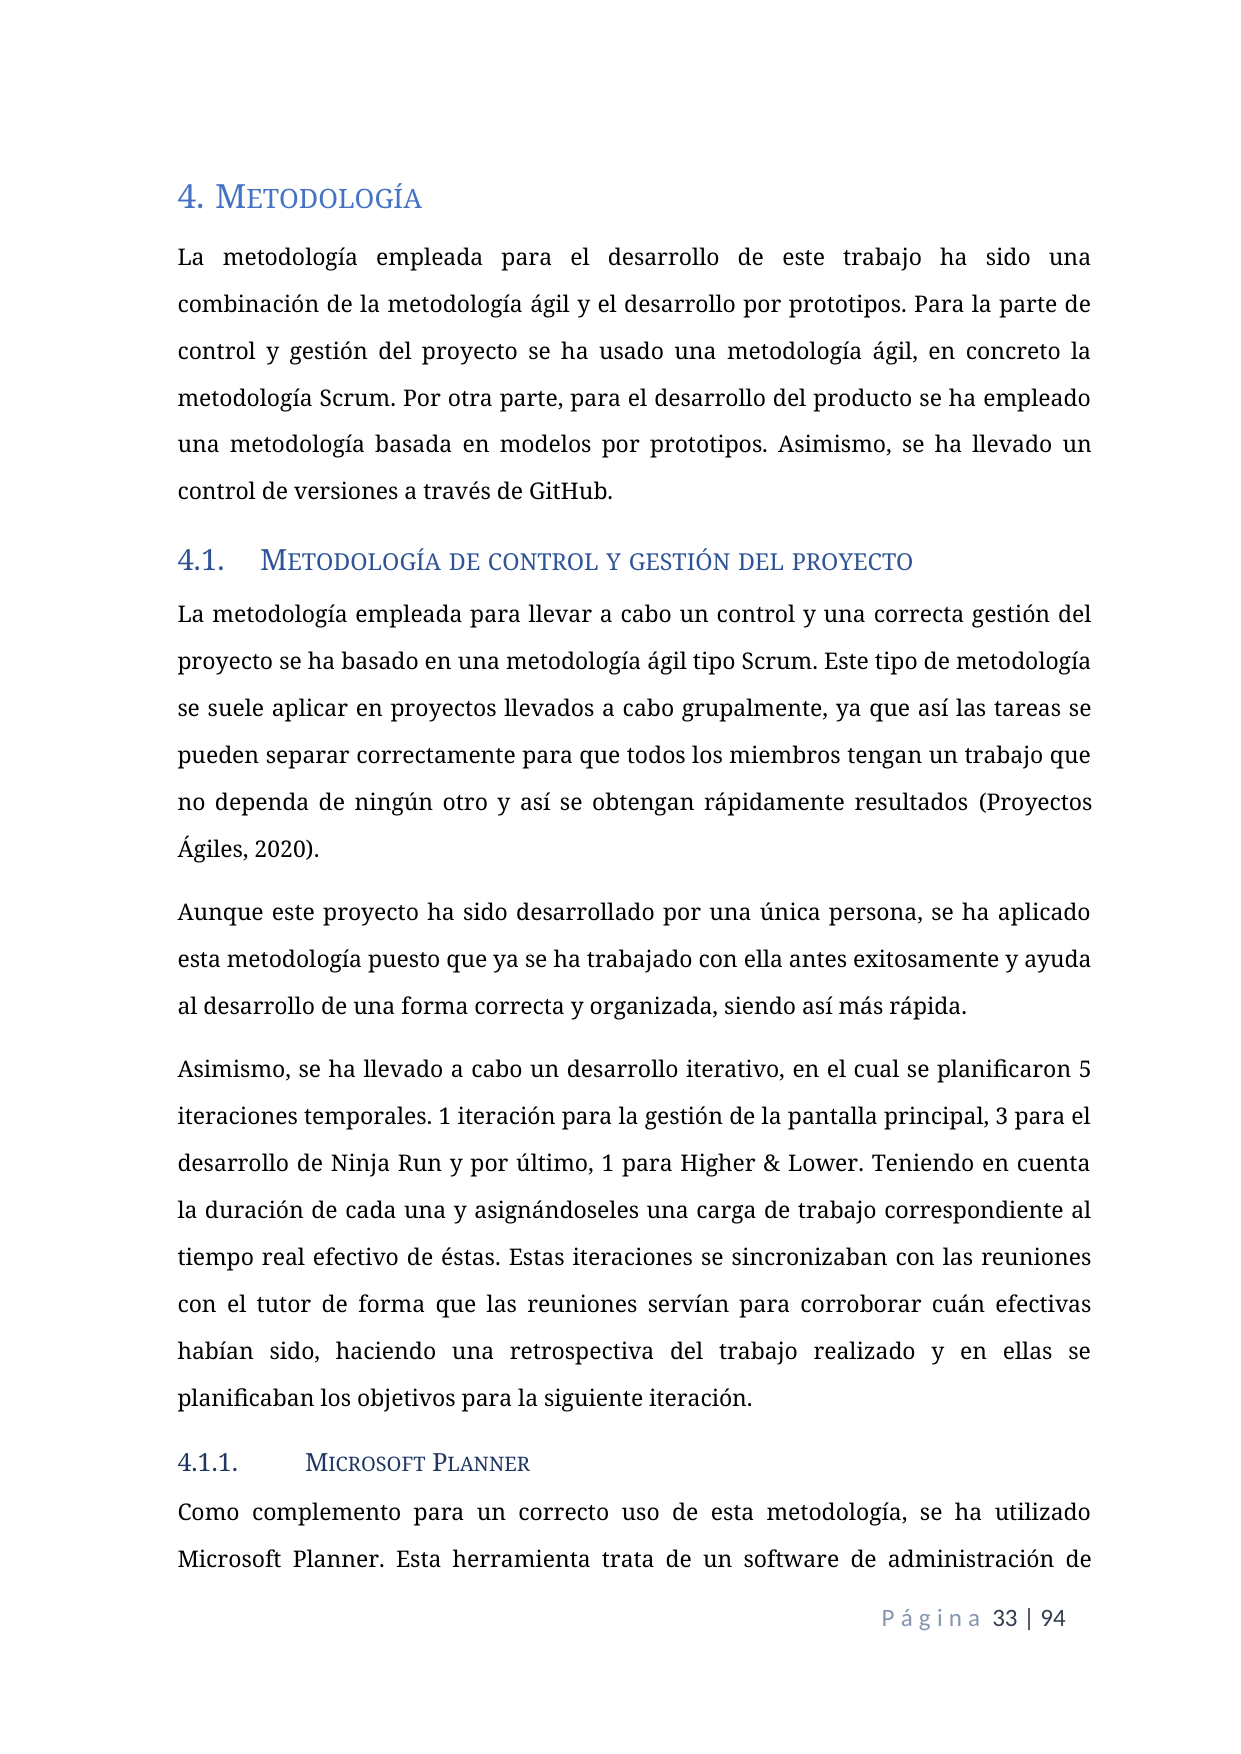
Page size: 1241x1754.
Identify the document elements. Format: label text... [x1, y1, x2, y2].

text La metodología empleada para el desarrollo de este trabajo ha sido una combinación de la metodología ágil y el desarrollo por prototipos. Para la parte de control y gestión del proyecto se ha usado una metodología ágil, en concreto la metodología Scrum. Por otra parte, para el desarrollo del producto se ha empleado una metodología basada en modelos por prototipos. Asimismo, se ha llevado un control de versiones a través de GitHub. [177, 241, 1092, 506]
list Microsoft Planner [177, 1445, 1092, 1479]
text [177, 1496, 1092, 1574]
list Metodología [177, 173, 1092, 218]
text Aunque este proyecto ha sido desarrollado por una única persona, se ha aplicado esta metodología puesto que ya se ha trabajado con ella antes exitosamente y ayuda al desarrollo de una forma correcta y organizada, siendo así más rápida. [177, 896, 1092, 1021]
list Metodología de control y gestión del proyecto [177, 539, 1092, 578]
text Asimismo, se ha llevado a cabo un desarrollo iterativo, en el cual se planificaron 5 iteraciones temporales. 1 iteración para la gestión de la pantalla principal, 3 para el desarrollo de Ninja Run y por último, 1 para Higher & Lower. Teniendo en cuenta la duración de cada una y asignándoseles una carga de trabajo correspondiente al tiempo real efectivo de éstas. Estas iteraciones se sincronizaban con las reuniones con el tutor de forma que las reuniones servían para corroborar cuán efectivas habían sido, haciendo una retrospectiva del trabajo realizado y en ellas se planificaban los objetivos para la siguiente iteración. [177, 1053, 1092, 1413]
text La metodología empleada para llevar a cabo un control y una correcta gestión del proyecto se ha basado en una metodología ágil tipo Scrum. Este tipo de metodología se suele aplicar en proyectos llevados a cabo grupalmente, ya que así las tareas se pueden separar correctamente para que todos los miembros tengan un trabajo que no dependa de ningún otro y así se obtengan rápidamente resultados . [177, 598, 1092, 864]
